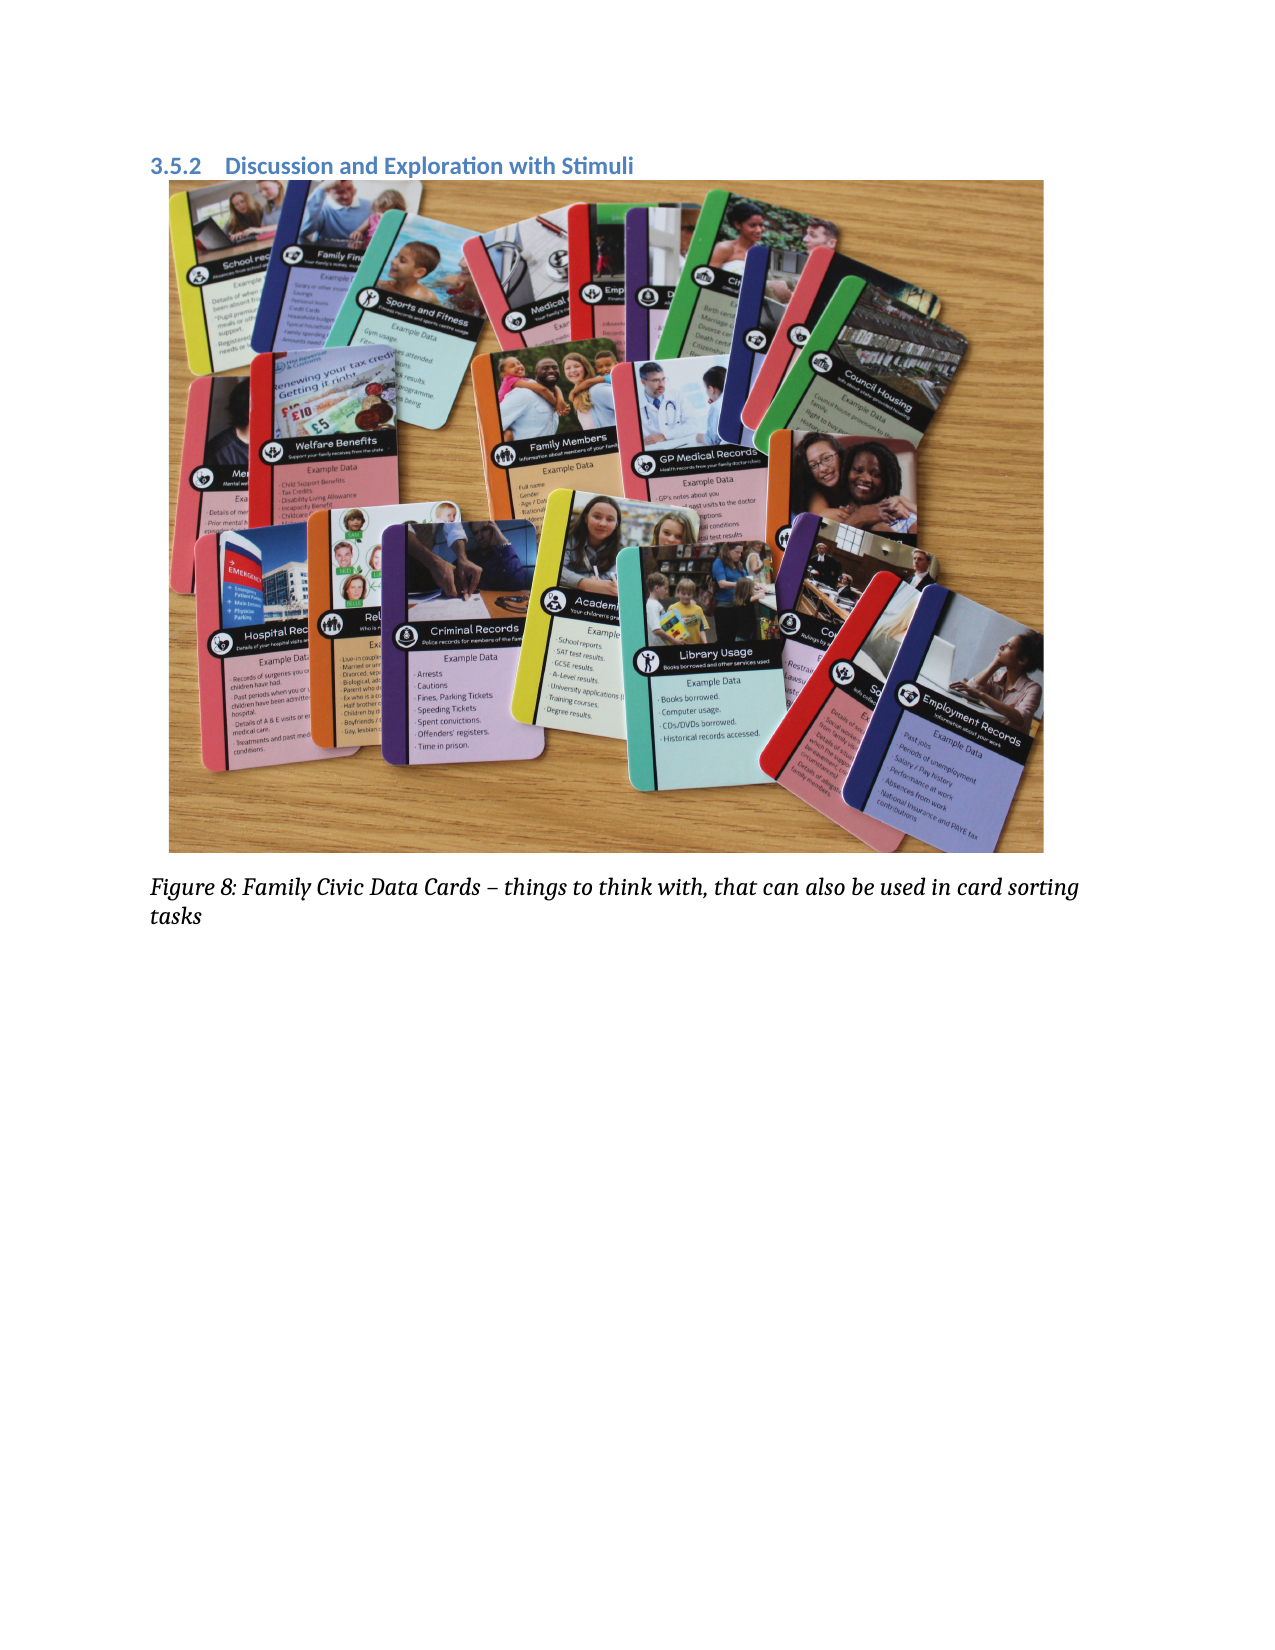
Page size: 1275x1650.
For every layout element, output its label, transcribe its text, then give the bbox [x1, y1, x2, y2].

picture [168, 180, 1044, 853]
text Figure 8: Family Civic Data Cards – things to think with, that can also be used in card sorting tasks [150, 873, 1125, 931]
subtitle 3.5.2 Discussion and Exploration with Stimuli [150, 150, 1125, 181]
